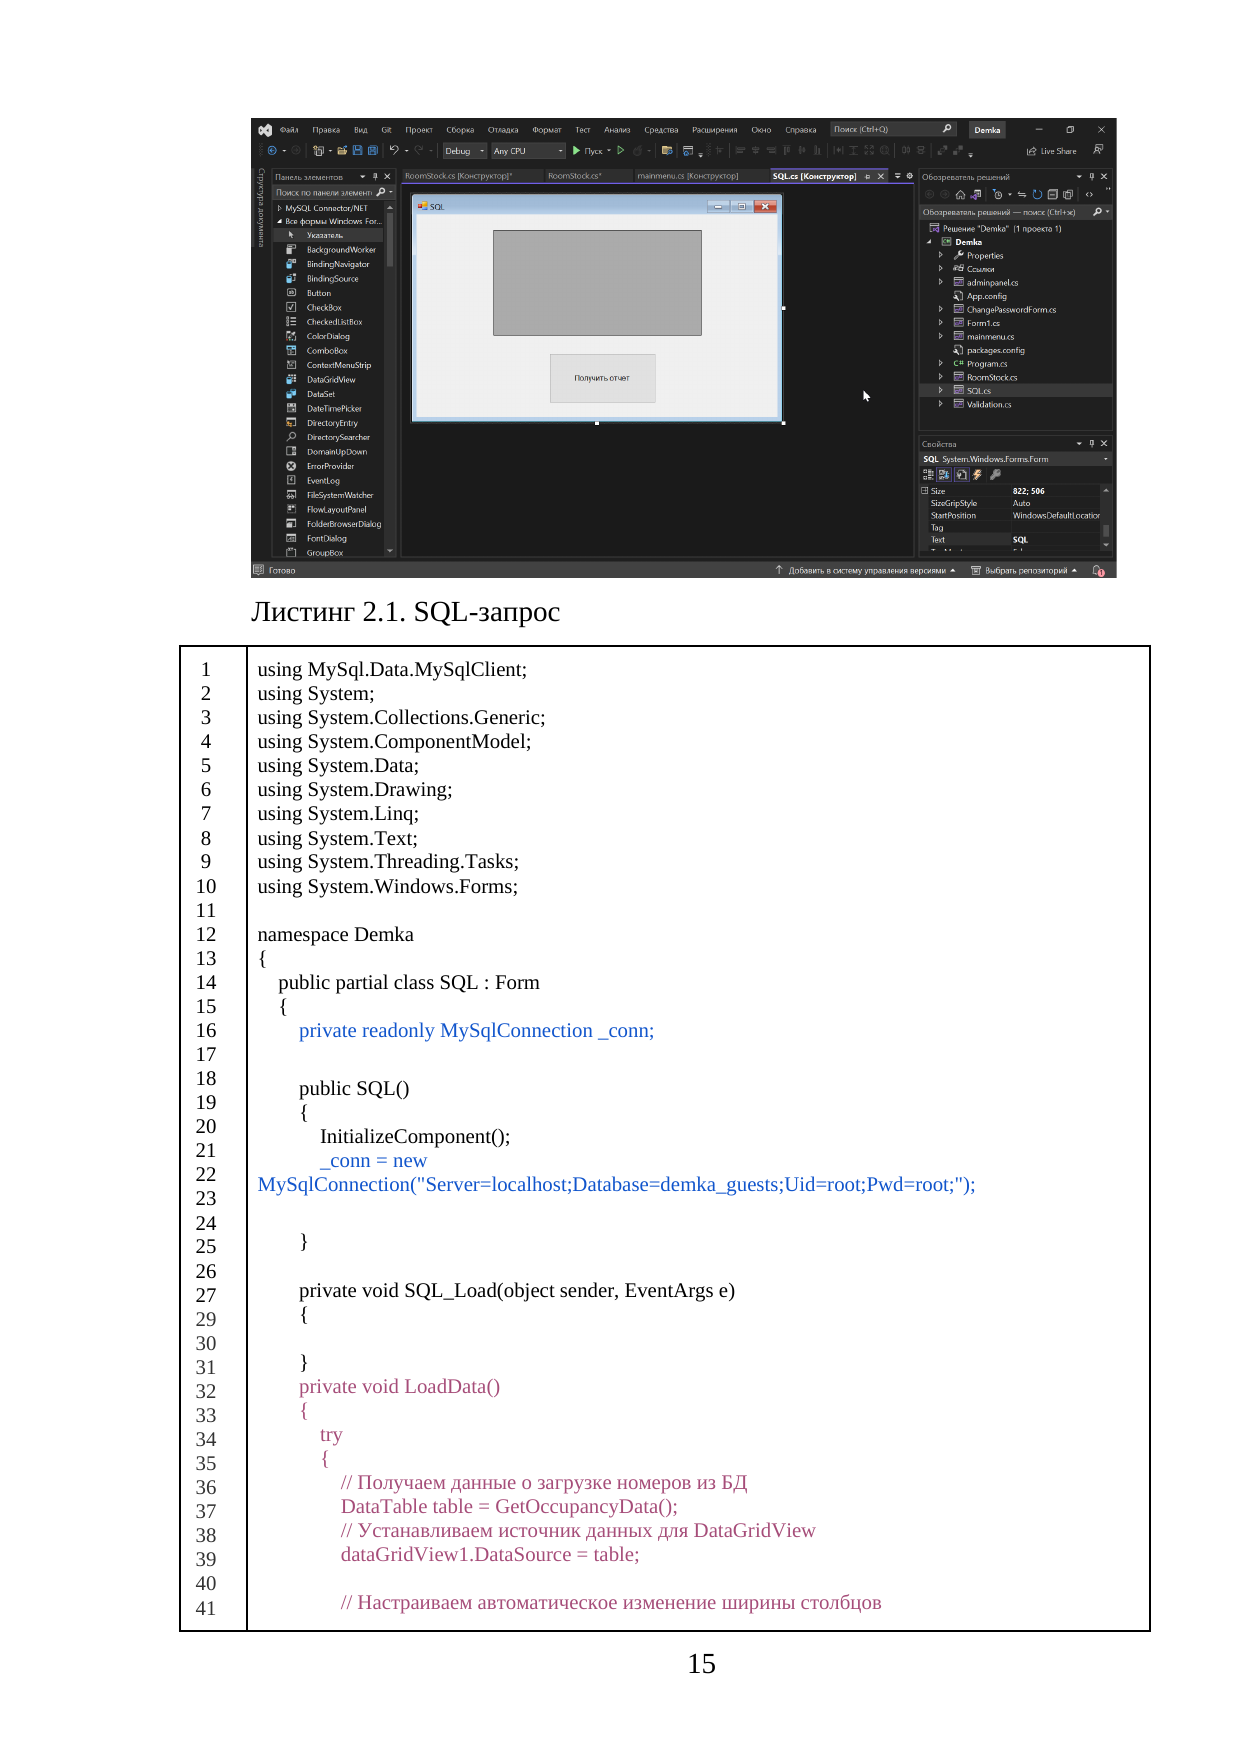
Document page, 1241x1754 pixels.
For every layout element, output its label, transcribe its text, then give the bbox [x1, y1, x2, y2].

picture [251, 118, 1117, 578]
text Листинг 2.1. SQL-запрос [177, 594, 1152, 628]
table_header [181, 647, 246, 1630]
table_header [248, 647, 1149, 1630]
